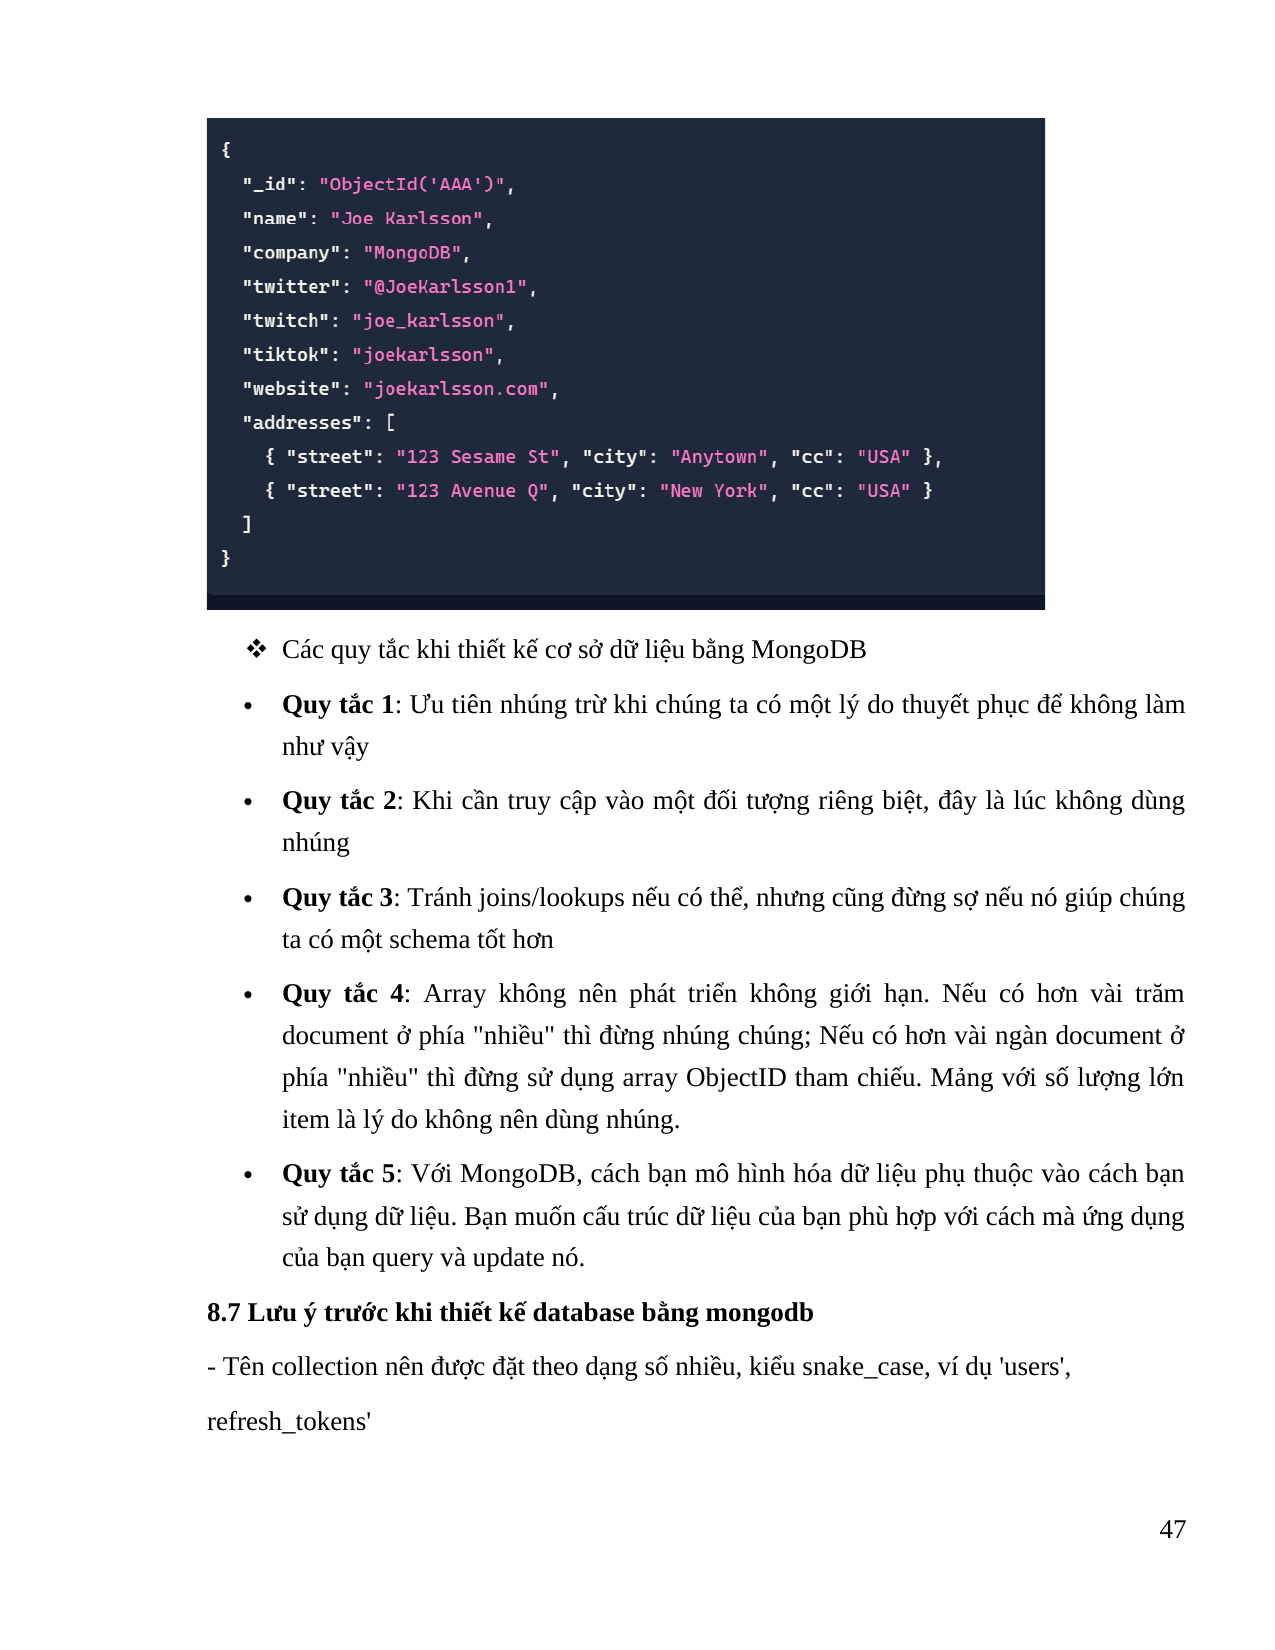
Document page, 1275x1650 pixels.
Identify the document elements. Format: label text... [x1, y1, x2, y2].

text refresh_tokens' [207, 1405, 1186, 1436]
picture [206, 118, 1046, 610]
text - Tên collection nên được đặt theo dạng số nhiều, kiểu snake_case, ví dụ 'users', [207, 1351, 1186, 1382]
list Quy tắc 1: Ưu tiên nhúng trừ khi chúng ta có một lý do thuyết phục để không làm như vậy [244, 688, 1186, 761]
list Quy tắc 3: Tránh joins/lookups nếu có thể, nhưng cũng đừng sợ nếu nó giúp chúng ta có một schema tốt hơn [244, 881, 1186, 954]
list Quy tắc 4: Array không nên phát triển không giới hạn. Nếu có hơn vài trăm document ở phía "nhiều" thì đừng nhúng chúng; Nếu có hơn vài ngàn document ở phía "nhiều" thì đừng sử dụng array ObjectID tham chiếu. Mảng với số lượng lớn item là lý do không nên dùng nhúng. [244, 977, 1186, 1134]
list Quy tắc 5: Với MongoDB, cách bạn mô hình hóa dữ liệu phụ thuộc vào cách bạn sử dụng dữ liệu. Bạn muốn cấu trúc dữ liệu của bạn phù hợp với cách mà ứng dụng của bạn query và update nó. [244, 1158, 1186, 1273]
list Các quy tắc khi thiết kế cơ sở dữ liệu bằng MongoDB [244, 633, 1186, 664]
text 8.7 Lưu ý trước khi thiết kế database bằng mongodb [207, 1296, 1186, 1327]
list Quy tắc 2: Khi cần truy cập vào một đối tượng riêng biệt, đây là lúc không dùng nhúng [244, 784, 1186, 857]
